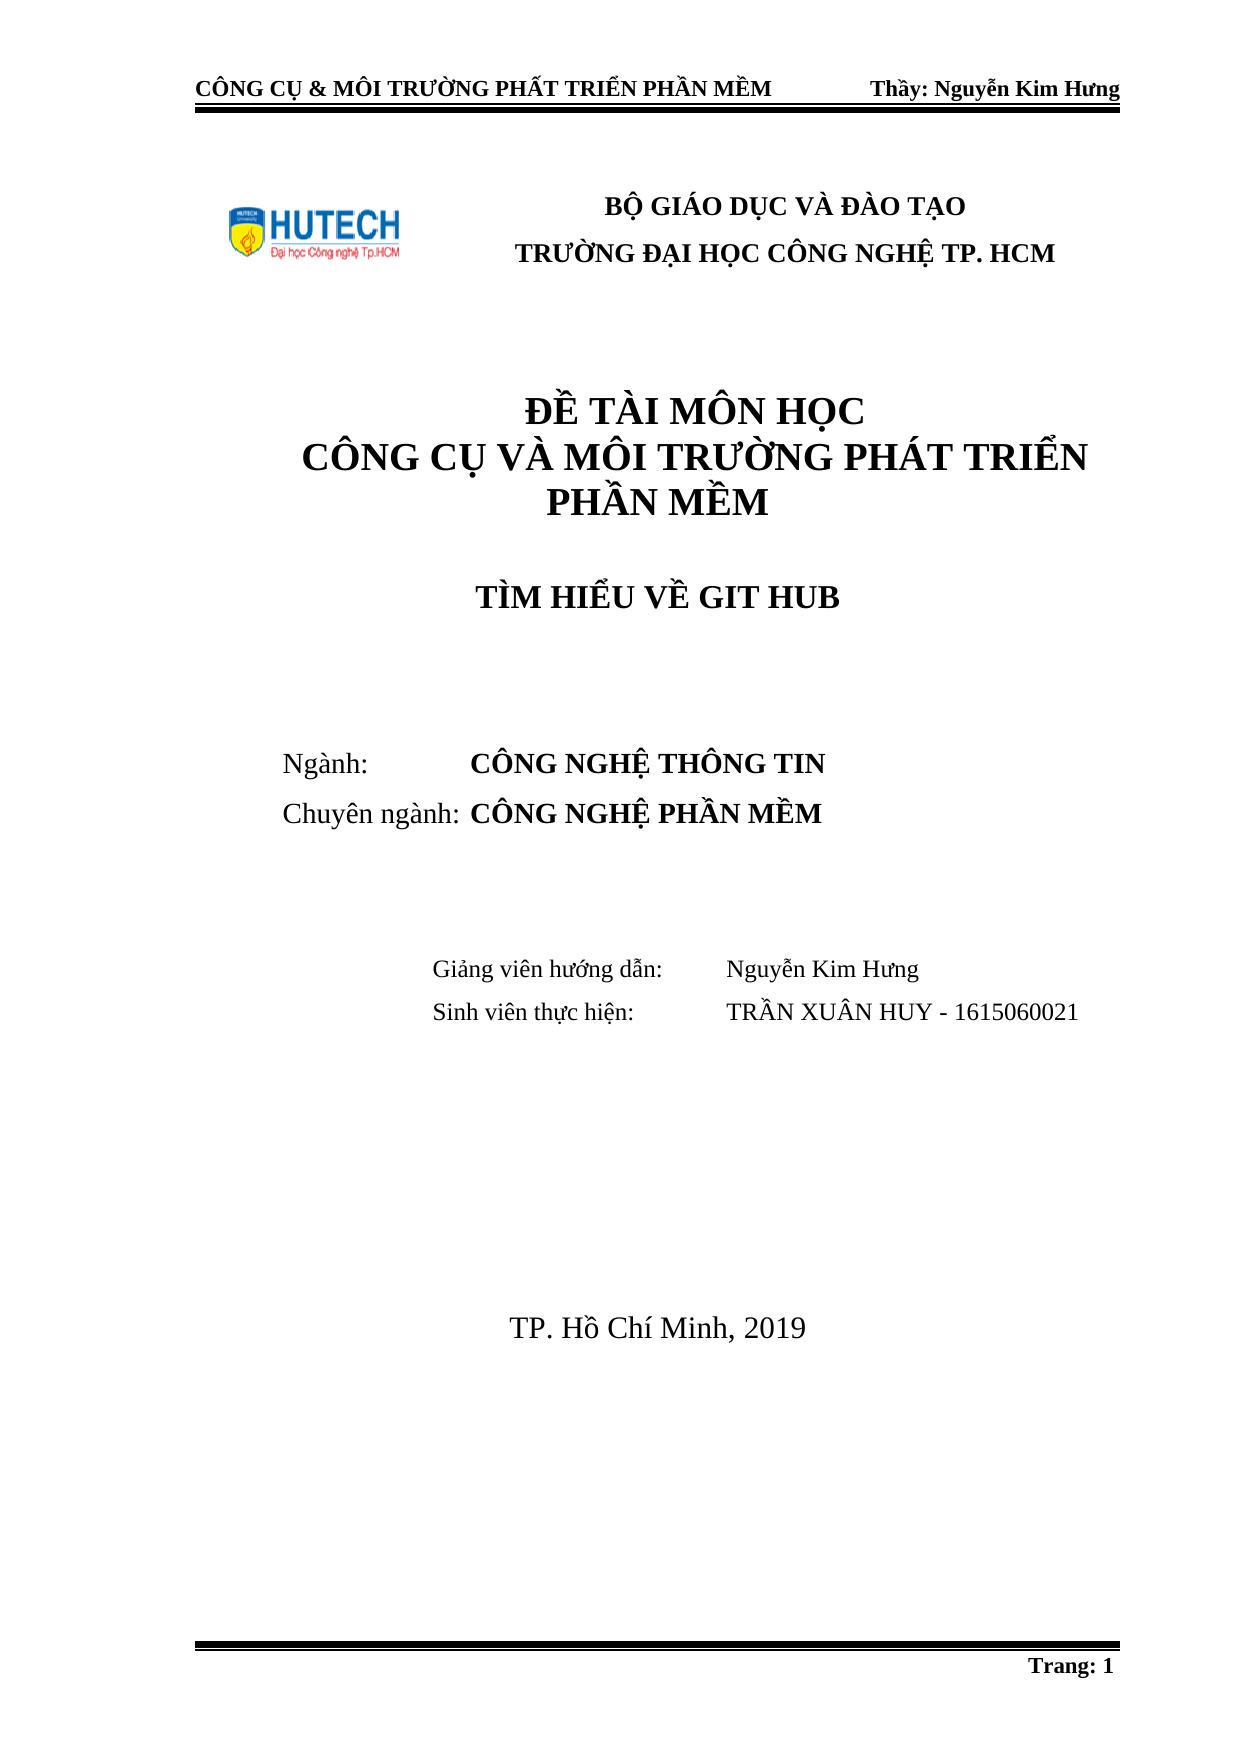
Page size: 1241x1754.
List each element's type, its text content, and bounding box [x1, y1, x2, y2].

text Giảng viên hướng dẫn: Nguyễn Kim Hưng [432, 954, 1120, 983]
text TÌM HIỂU VỀ GIT HUB [195, 577, 1120, 615]
text Chuyên ngành: CÔNG NGHỆ PHẦN MỀM [282, 796, 1120, 829]
text Sinh viên thực hiện: TRẦN XUÂN HUY - 1615060021 [195, 997, 1120, 1026]
text Ngành: CÔNG NGHỆ THÔNG TIN [282, 746, 1120, 779]
text ĐỀ TÀI MÔN HỌC [195, 388, 1120, 433]
table_header BỘ GIÁO DỤC VÀ ĐÀO TẠO TRƯỜNG ĐẠI HỌC CÔNG NGHỆ TP. HCM [450, 190, 1121, 282]
text CÔNG CỤ VÀ MÔI TRƯỜNG PHÁT TRIỂN PHẦN MỀM [195, 433, 1120, 524]
text TP. Hồ Chí Minh, 2019 [195, 1309, 1120, 1346]
table_header [195, 190, 450, 282]
